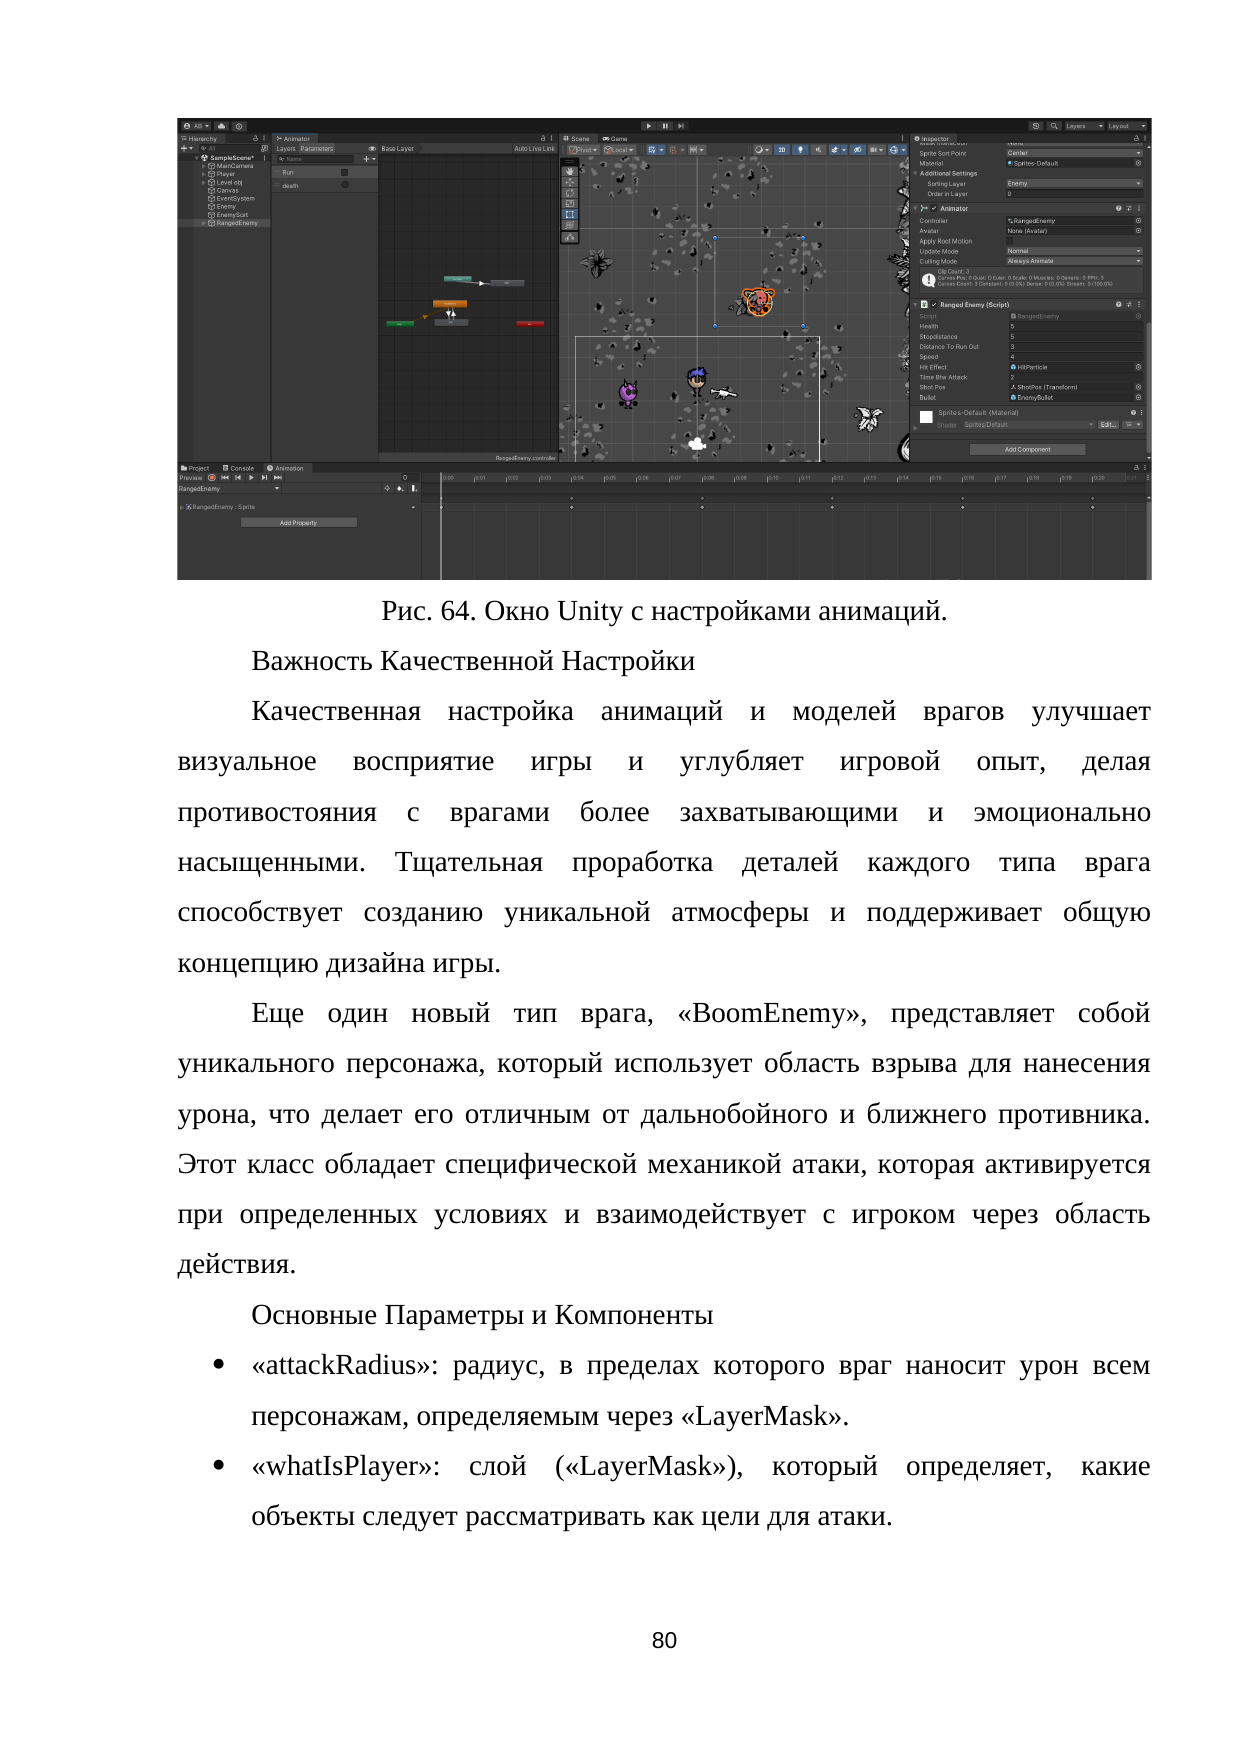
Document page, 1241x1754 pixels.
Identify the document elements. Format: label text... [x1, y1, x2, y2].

text Качественная настройка анимаций и моделей врагов улучшает визуальное восприятие игры и углубляет игровой опыт, делая противостояния с врагами более захватывающими и эмоционально насыщенными. Тщательная проработка деталей каждого типа врага способствует созданию уникальной атмосферы и поддерживает общую концепцию дизайна игры. [177, 693, 1152, 978]
list «attackRadius»: радиус, в пределах которого враг наносит урон всем персонажам, определяемым через «LayerMask». [213, 1347, 1152, 1431]
text Важность Качественной Настройки [177, 643, 1152, 676]
text Еще один новый тип врага, «BoomEnemy», представляет собой уникального персонажа, который использует область взрыва для нанесения урона, что делает его отличным от дальнобойного и ближнего противника. Этот класс обладает специфической механикой атаки, которая активируется при определенных условиях и взаимодействует с игроком через область действия. [177, 995, 1152, 1280]
picture [177, 118, 1152, 580]
text Рис. 64. Окно Unity с настройками анимаций. [177, 593, 1152, 626]
text Основные Параметры и Компоненты [177, 1297, 1152, 1331]
list «whatIsPlayer»: слой («LayerMask»), который определяет, какие объекты следует рассматривать как цели для атаки. [213, 1448, 1152, 1532]
